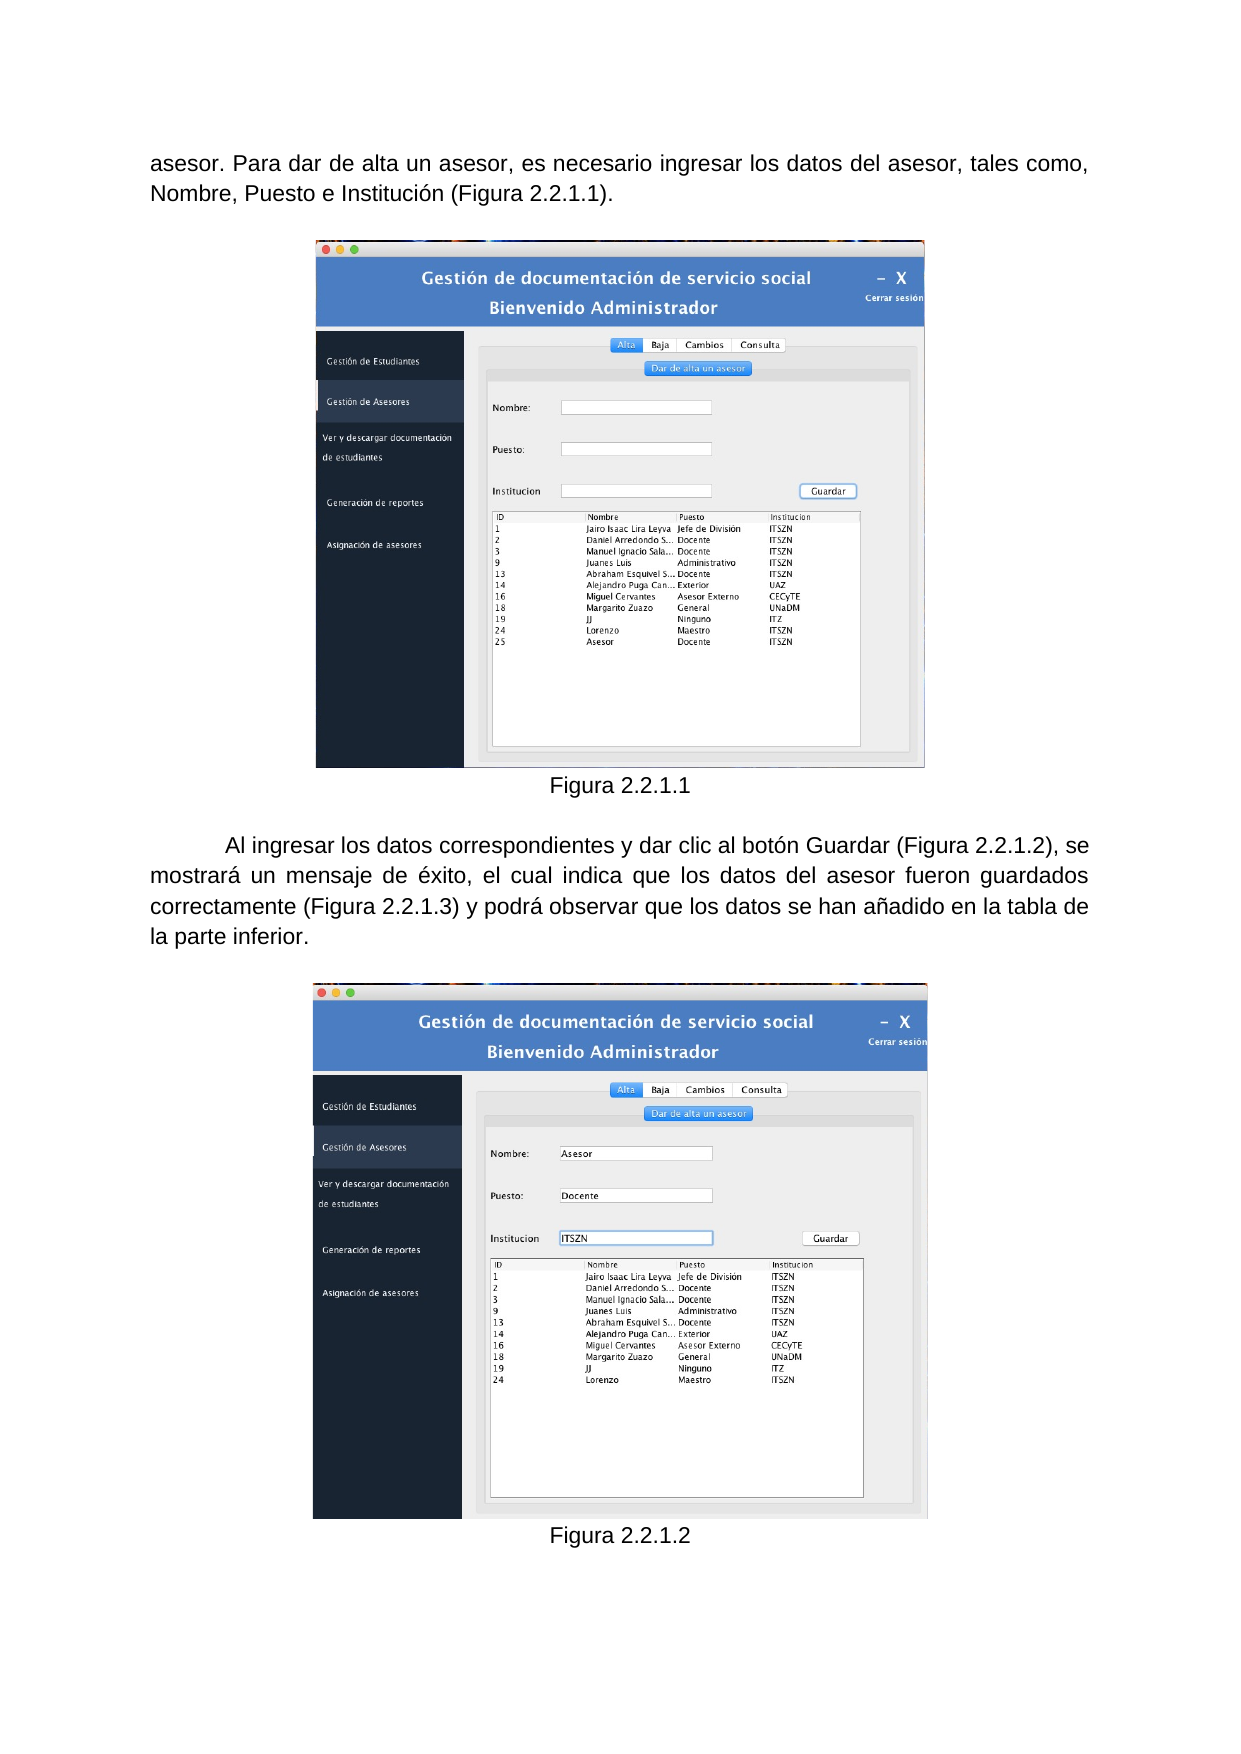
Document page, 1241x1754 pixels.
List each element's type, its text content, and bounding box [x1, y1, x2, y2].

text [150, 150, 1090, 207]
picture [312, 983, 928, 1519]
picture [315, 240, 925, 768]
text Al ingresar los datos correspondientes y dar clic al botón Guardar (Figura 2.2.1.2), se mostrará un mensaje de éxito, el cual indica que los datos del asesor fueron guardados correctamente (Figura 2.2.1.3) y podrá observar que los datos se han añadido en la tabla de la parte inferior. [150, 832, 1090, 949]
text Figura 2.2.1.2 [150, 1522, 1090, 1549]
text Figura 2.2.1.1 [150, 772, 1090, 798]
